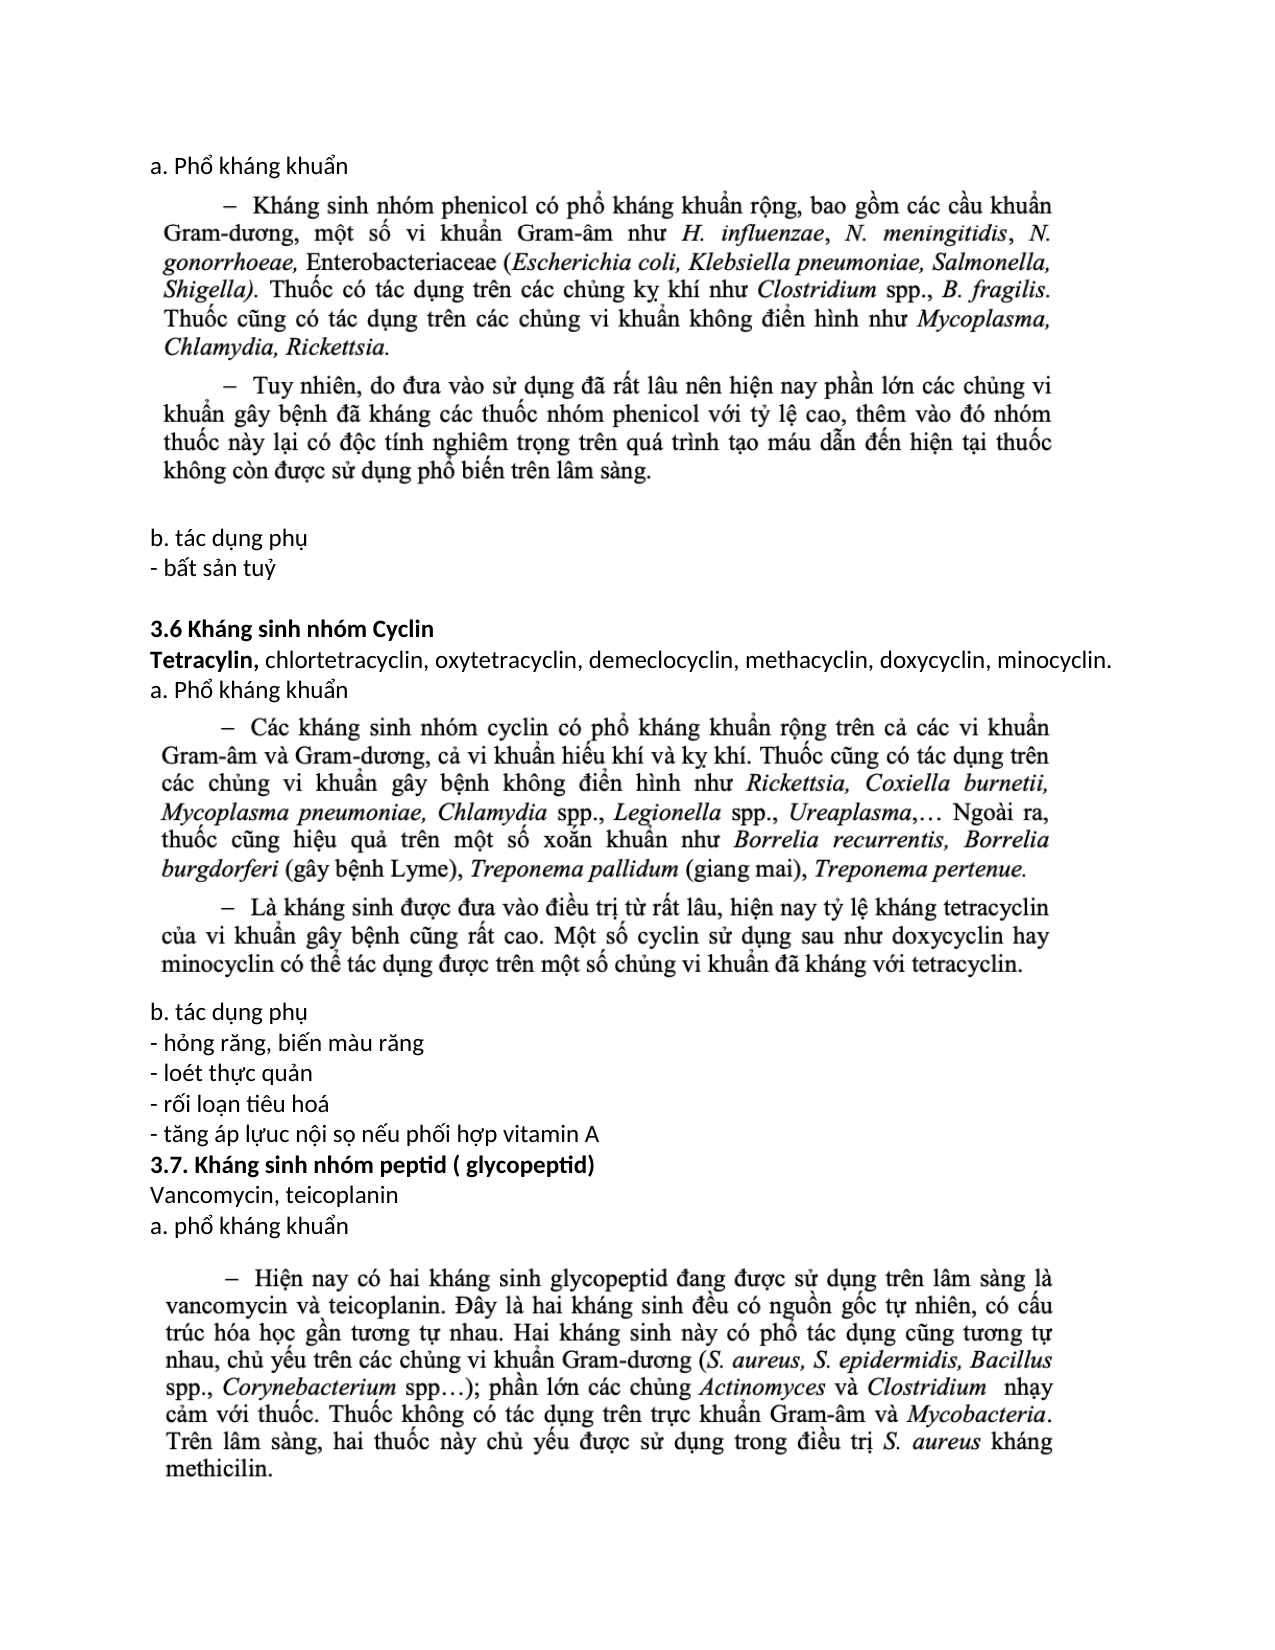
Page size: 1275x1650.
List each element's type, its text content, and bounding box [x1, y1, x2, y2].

text 3.6 Kháng sinh nhóm Cyclin [150, 613, 1125, 644]
picture [150, 180, 1089, 492]
text - rối loạn tiêu hoá [150, 1088, 1125, 1118]
text Vancomycin, teicoplanin [150, 1179, 1125, 1210]
text a. Phổ kháng khuẩn [150, 674, 1125, 705]
picture [150, 1257, 1073, 1491]
text - tăng áp lựuc nội sọ nếu phối hợp vitamin A [150, 1118, 1125, 1149]
text Tetracylin, chlortetracyclin, oxytetracyclin, demeclocyclin, methacyclin, doxycyclin, minocyclin. [150, 644, 1125, 674]
text a. phổ kháng khuẩn [150, 1210, 1125, 1241]
picture [150, 704, 1075, 997]
text - loét thực quản [150, 1057, 1125, 1088]
text b. tác dụng phụ [150, 522, 1125, 552]
text 3.7. Kháng sinh nhóm peptid ( glycopeptid) [150, 1149, 1125, 1179]
text - hỏng răng, biến màu răng [150, 1027, 1125, 1057]
text - bất sản tuỷ [150, 552, 1125, 583]
text b. tác dụng phụ [150, 996, 1125, 1027]
